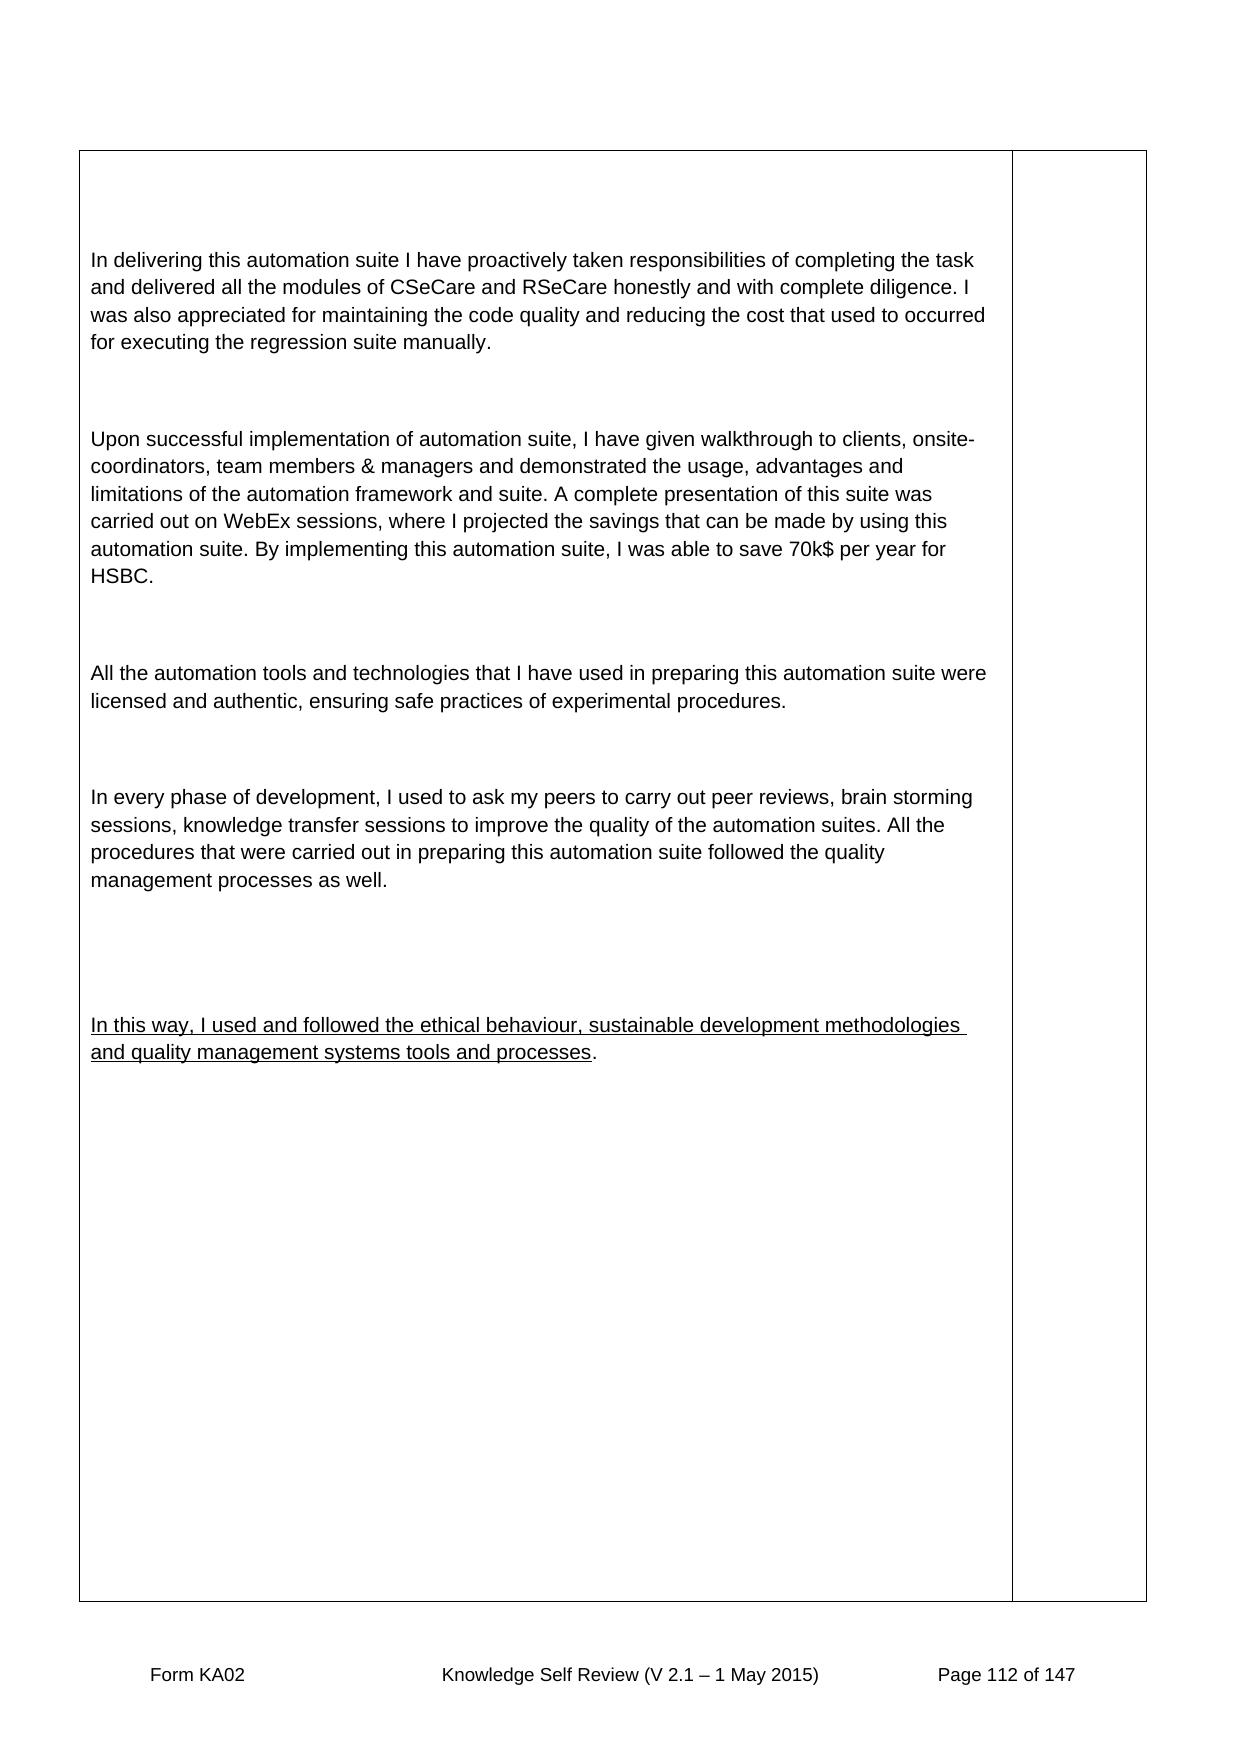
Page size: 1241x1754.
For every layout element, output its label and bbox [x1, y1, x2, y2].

table_header [1013, 151, 1146, 1601]
table_header [80, 151, 1012, 1601]
